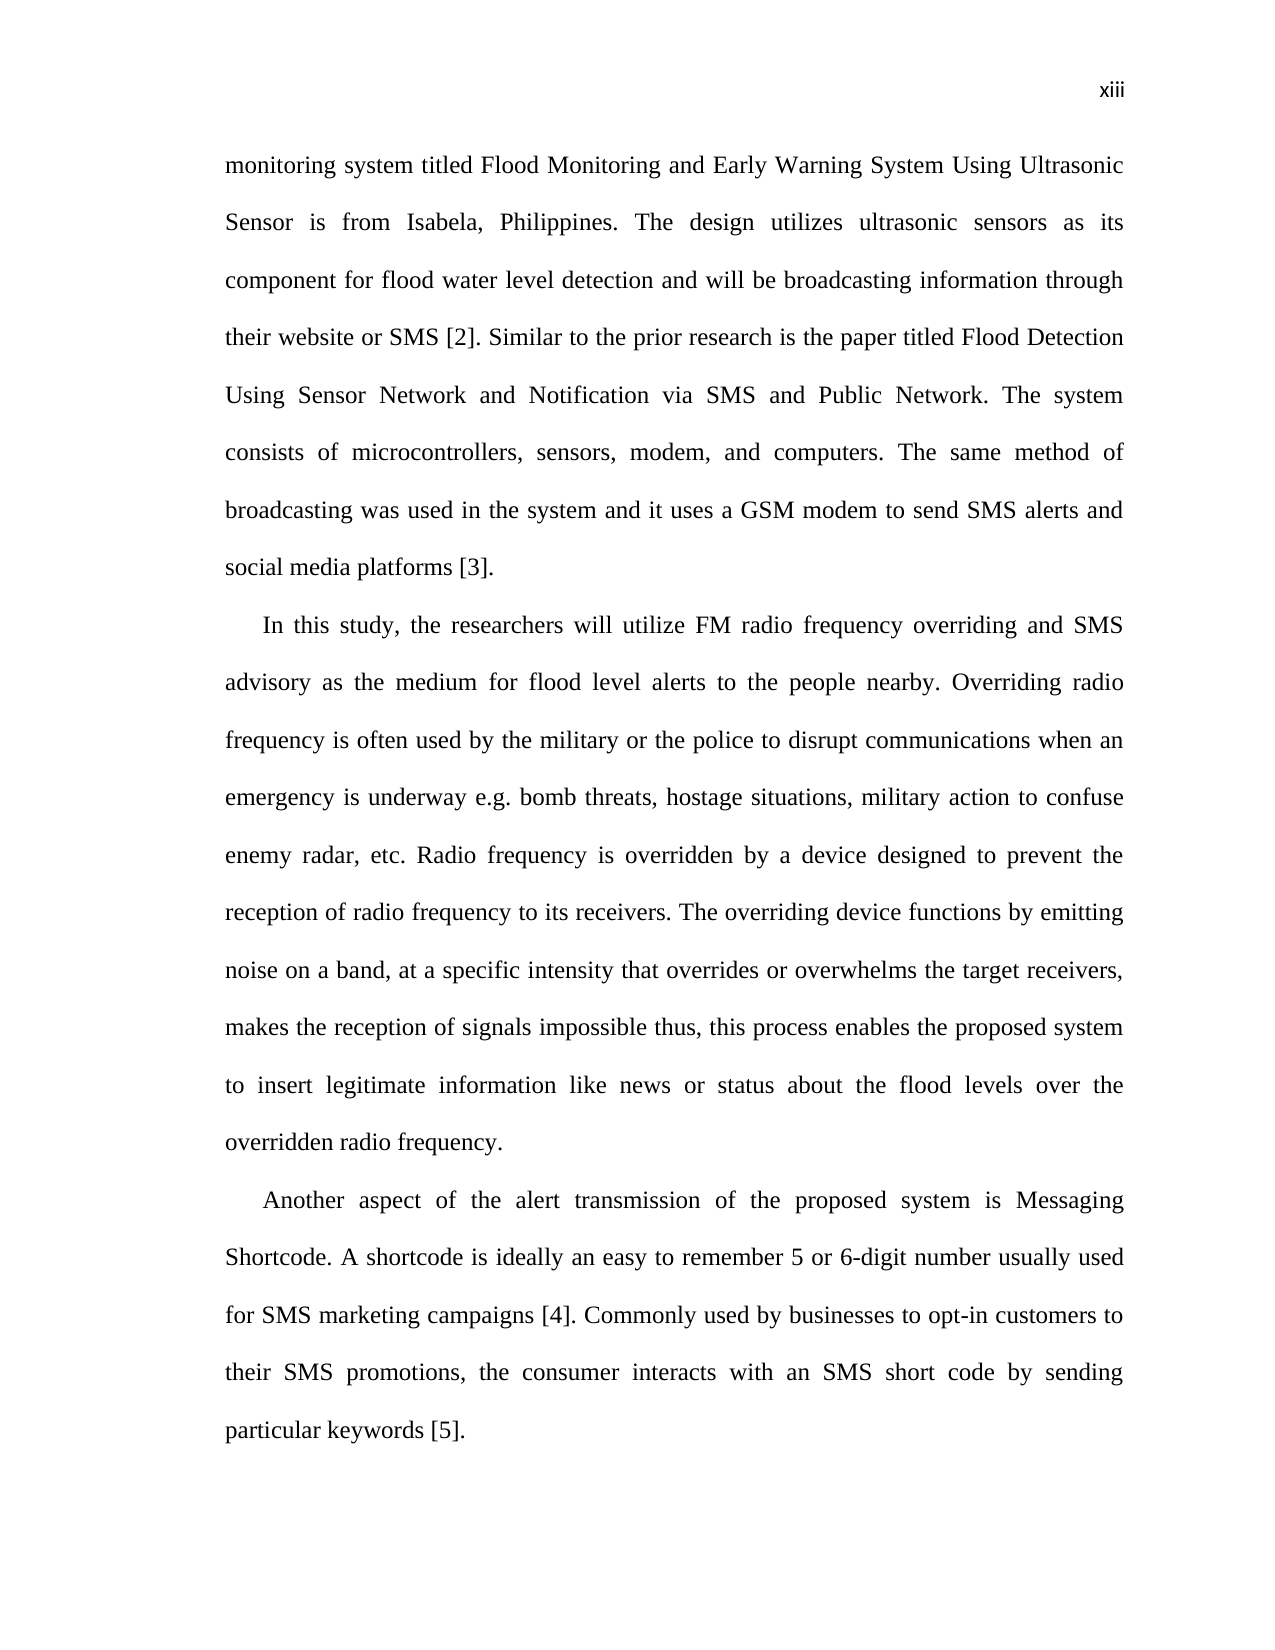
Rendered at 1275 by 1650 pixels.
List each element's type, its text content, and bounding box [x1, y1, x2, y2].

text In this study, the researchers will utilize FM radio frequency overriding and SMS advisory as the medium for flood level alerts to the people nearby. Overriding radio frequency is often used by the military or the police to disrupt communications when an emergency is underway e.g. bomb threats, hostage situations, military action to confuse enemy radar, etc. Radio frequency is overridden by a device designed to prevent the reception of radio frequency to its receivers. The overriding device functions by emitting noise on a band, at a specific intensity that overrides or overwhelms the target receivers, makes the reception of signals impossible thus, this process enables the proposed system to insert legitimate information like news or status about the flood levels over the overridden radio frequency. [225, 610, 1125, 1156]
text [225, 150, 1125, 581]
text Another aspect of the alert transmission of the proposed system is Messaging Shortcode. A shortcode is ideally an easy to remember 5 or 6-digit number usually used for SMS marketing campaigns [4]. Commonly used by businesses to opt-in customers to their SMS promotions, the consumer interacts with an SMS short code by sending particular keywords [5]. [225, 1185, 1125, 1444]
